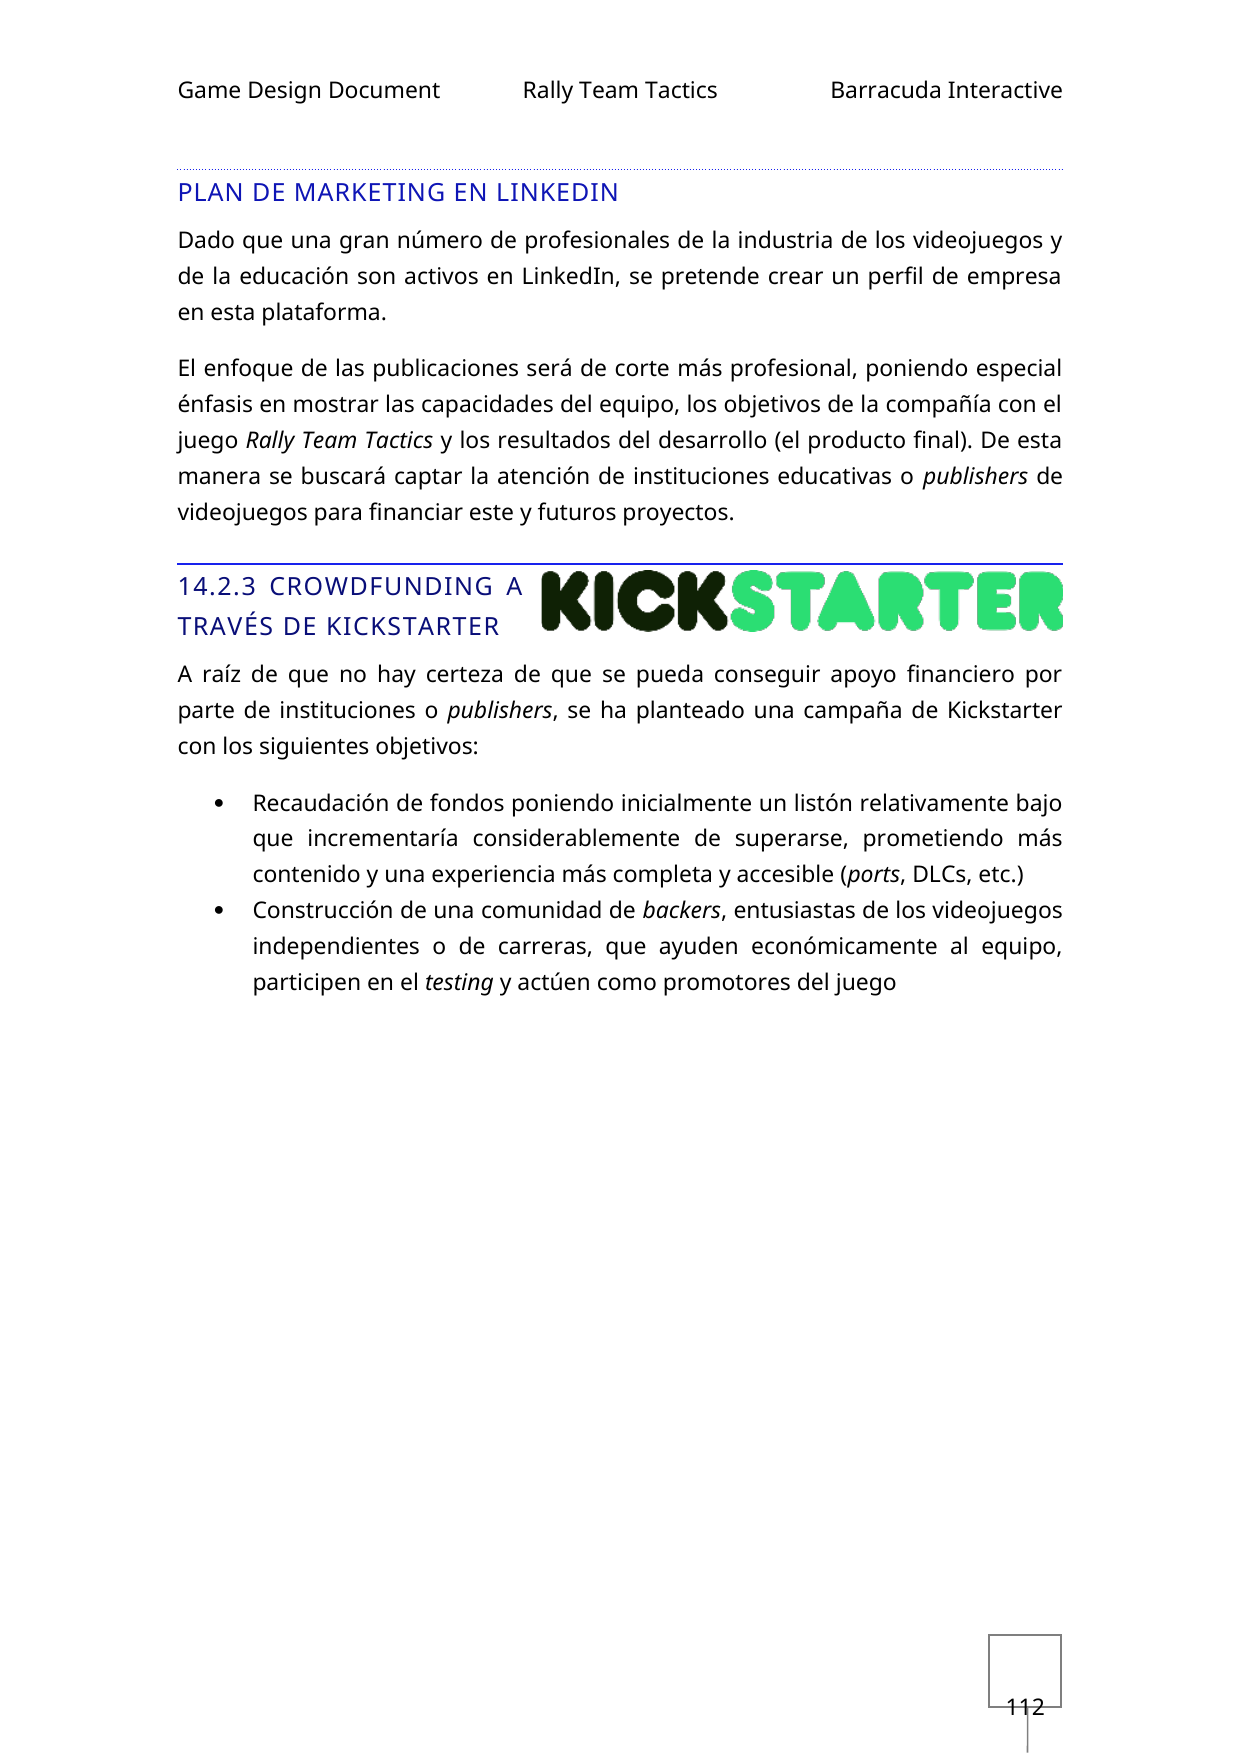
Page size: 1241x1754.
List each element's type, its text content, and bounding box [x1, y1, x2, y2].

picture [541, 570, 1063, 632]
text A raíz de que no hay certeza de que se pueda conseguir apoyo financiero por parte de instituciones o publishers, se ha planteado una campaña de Kickstarter con los siguientes objetivos: [177, 658, 1063, 761]
list Construcción de una comunidad de backers, entusiastas de los videojuegos independientes o de carreras, que ayuden económicamente al equipo, participen en el testing y actúen como promotores del juego [215, 894, 1063, 997]
text Dado que una gran número de profesionales de la industria de los videojuegos y de la educación son activos en LinkedIn, se pretende crear un perfil de empresa en esta plataforma. [177, 224, 1063, 327]
text El enfoque de las publicaciones será de corte más profesional, poniendo especial énfasis en mostrar las capacidades del equipo, los objetivos de la compañía con el juego Rally Team Tactics y los resultados del desarrollo (el producto final). De esta manera se buscará captar la atención de instituciones educativas o publishers de videojuegos para financiar este y futuros proyectos. [177, 352, 1063, 527]
list Recaudación de fondos poniendo inicialmente un listón relativamente bajo que incrementaría considerablemente de superarse, prometiendo más contenido y una experiencia más completa y accesible (ports, DLCs, etc.) [215, 786, 1063, 889]
subtitle Plan de marketing en LinkedIn [177, 168, 1063, 208]
